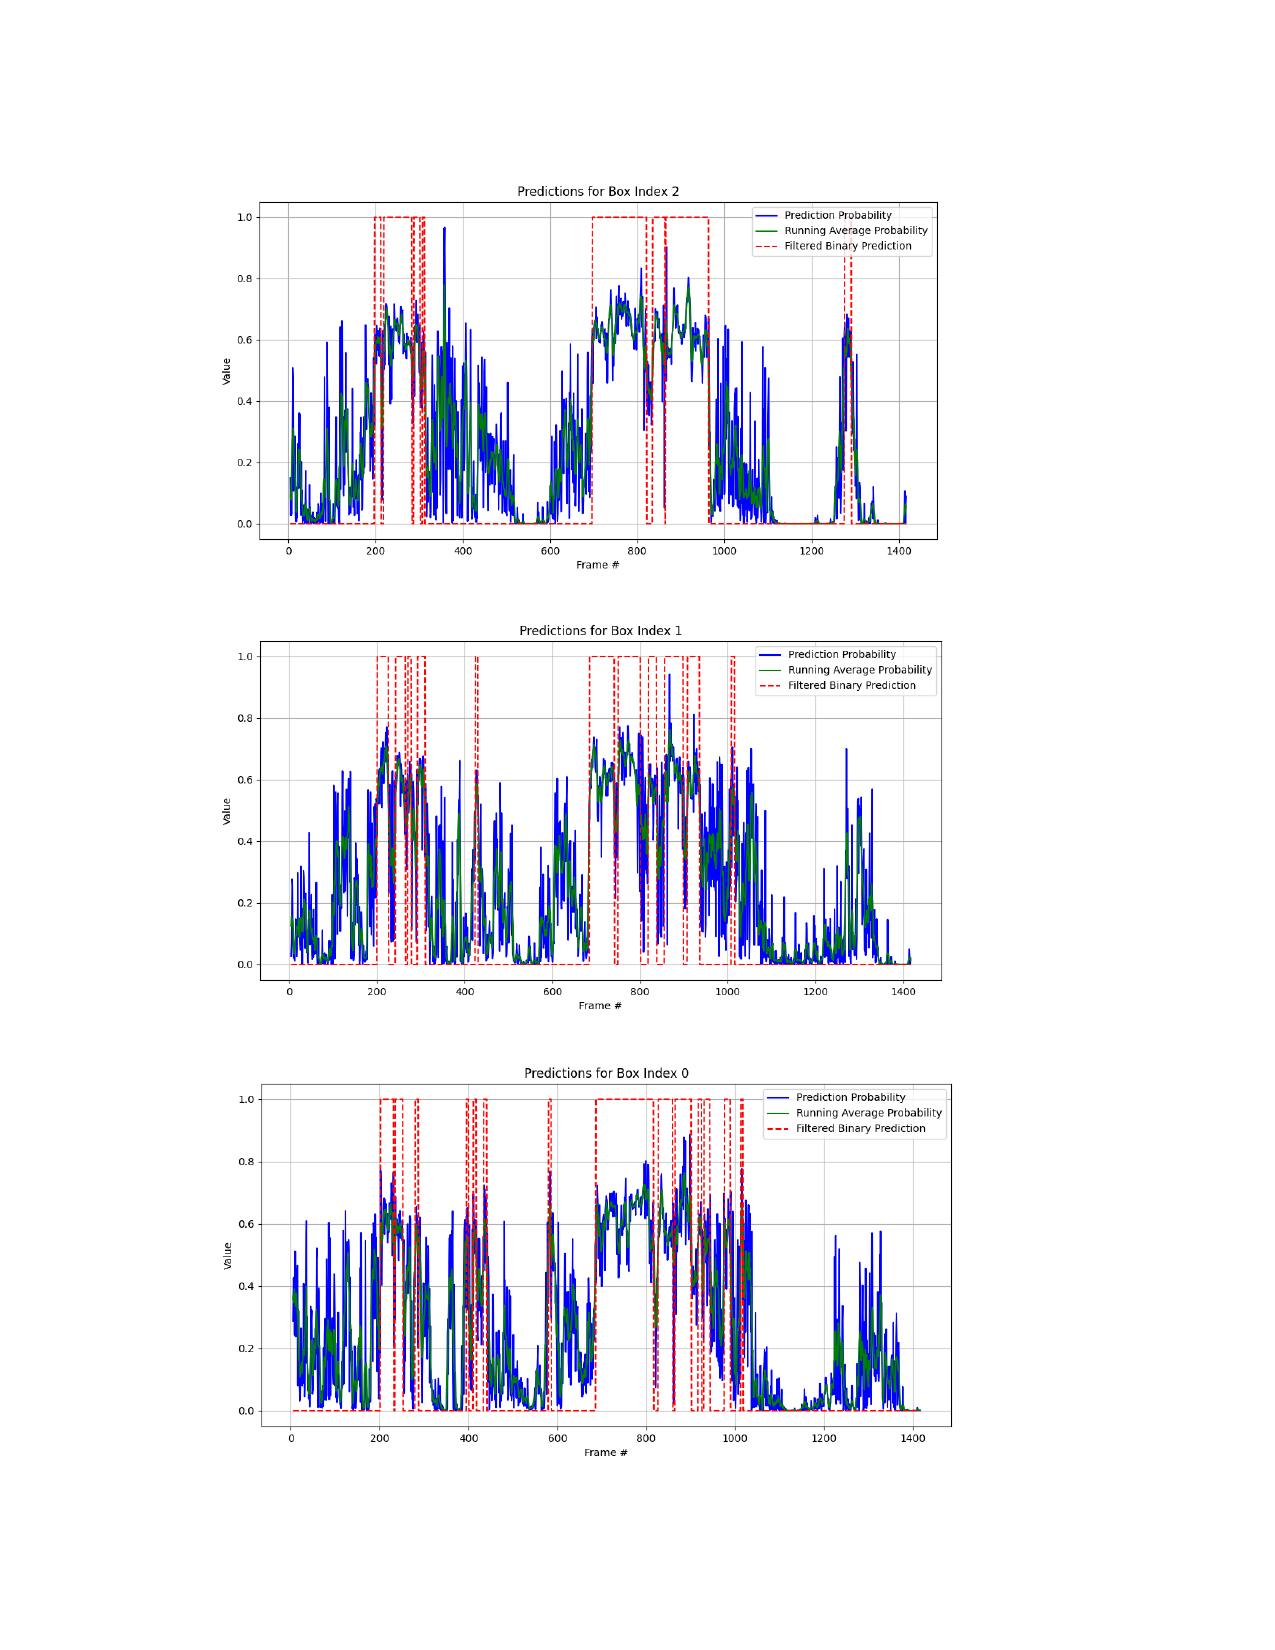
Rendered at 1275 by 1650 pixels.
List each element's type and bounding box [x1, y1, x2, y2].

picture [150, 588, 1029, 1028]
picture [150, 1030, 1040, 1475]
picture [150, 150, 1024, 587]
